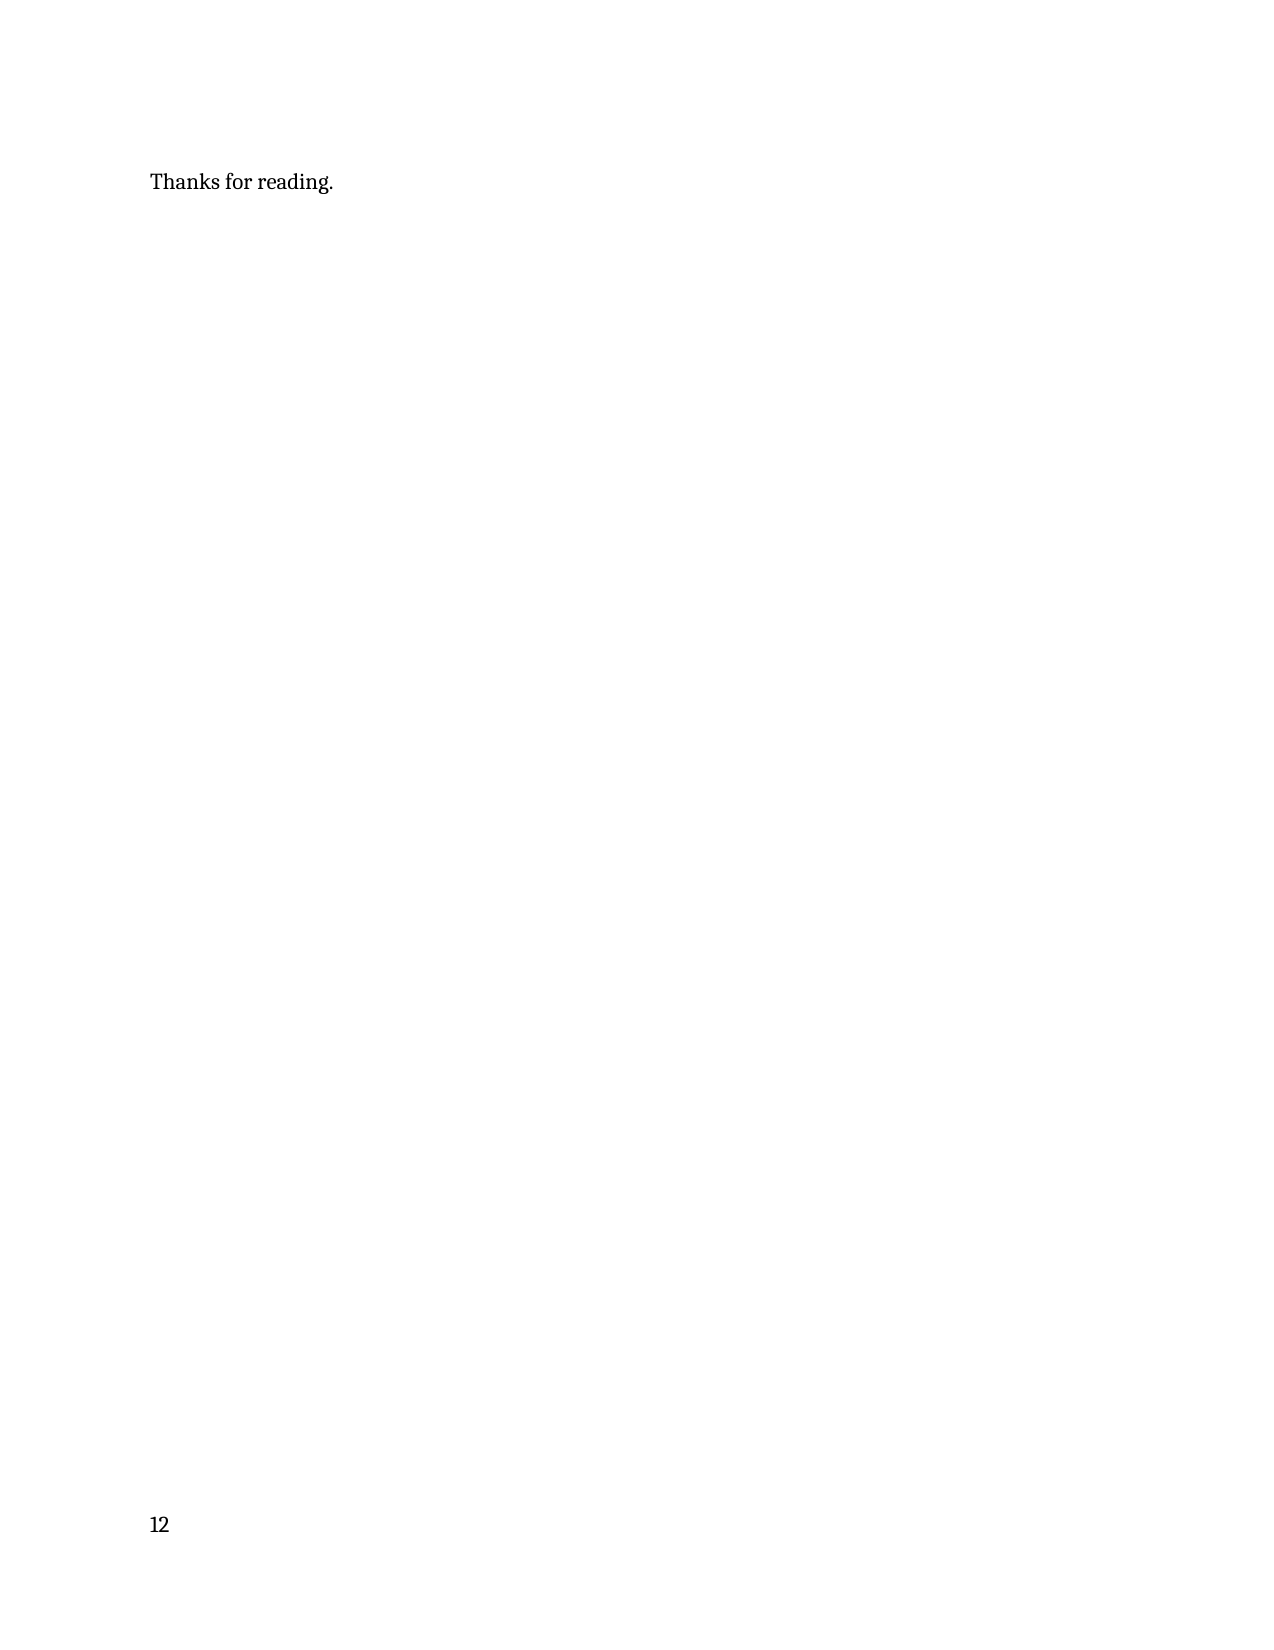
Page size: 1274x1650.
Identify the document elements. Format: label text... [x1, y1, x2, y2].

text Thanks for reading. [150, 169, 1123, 195]
